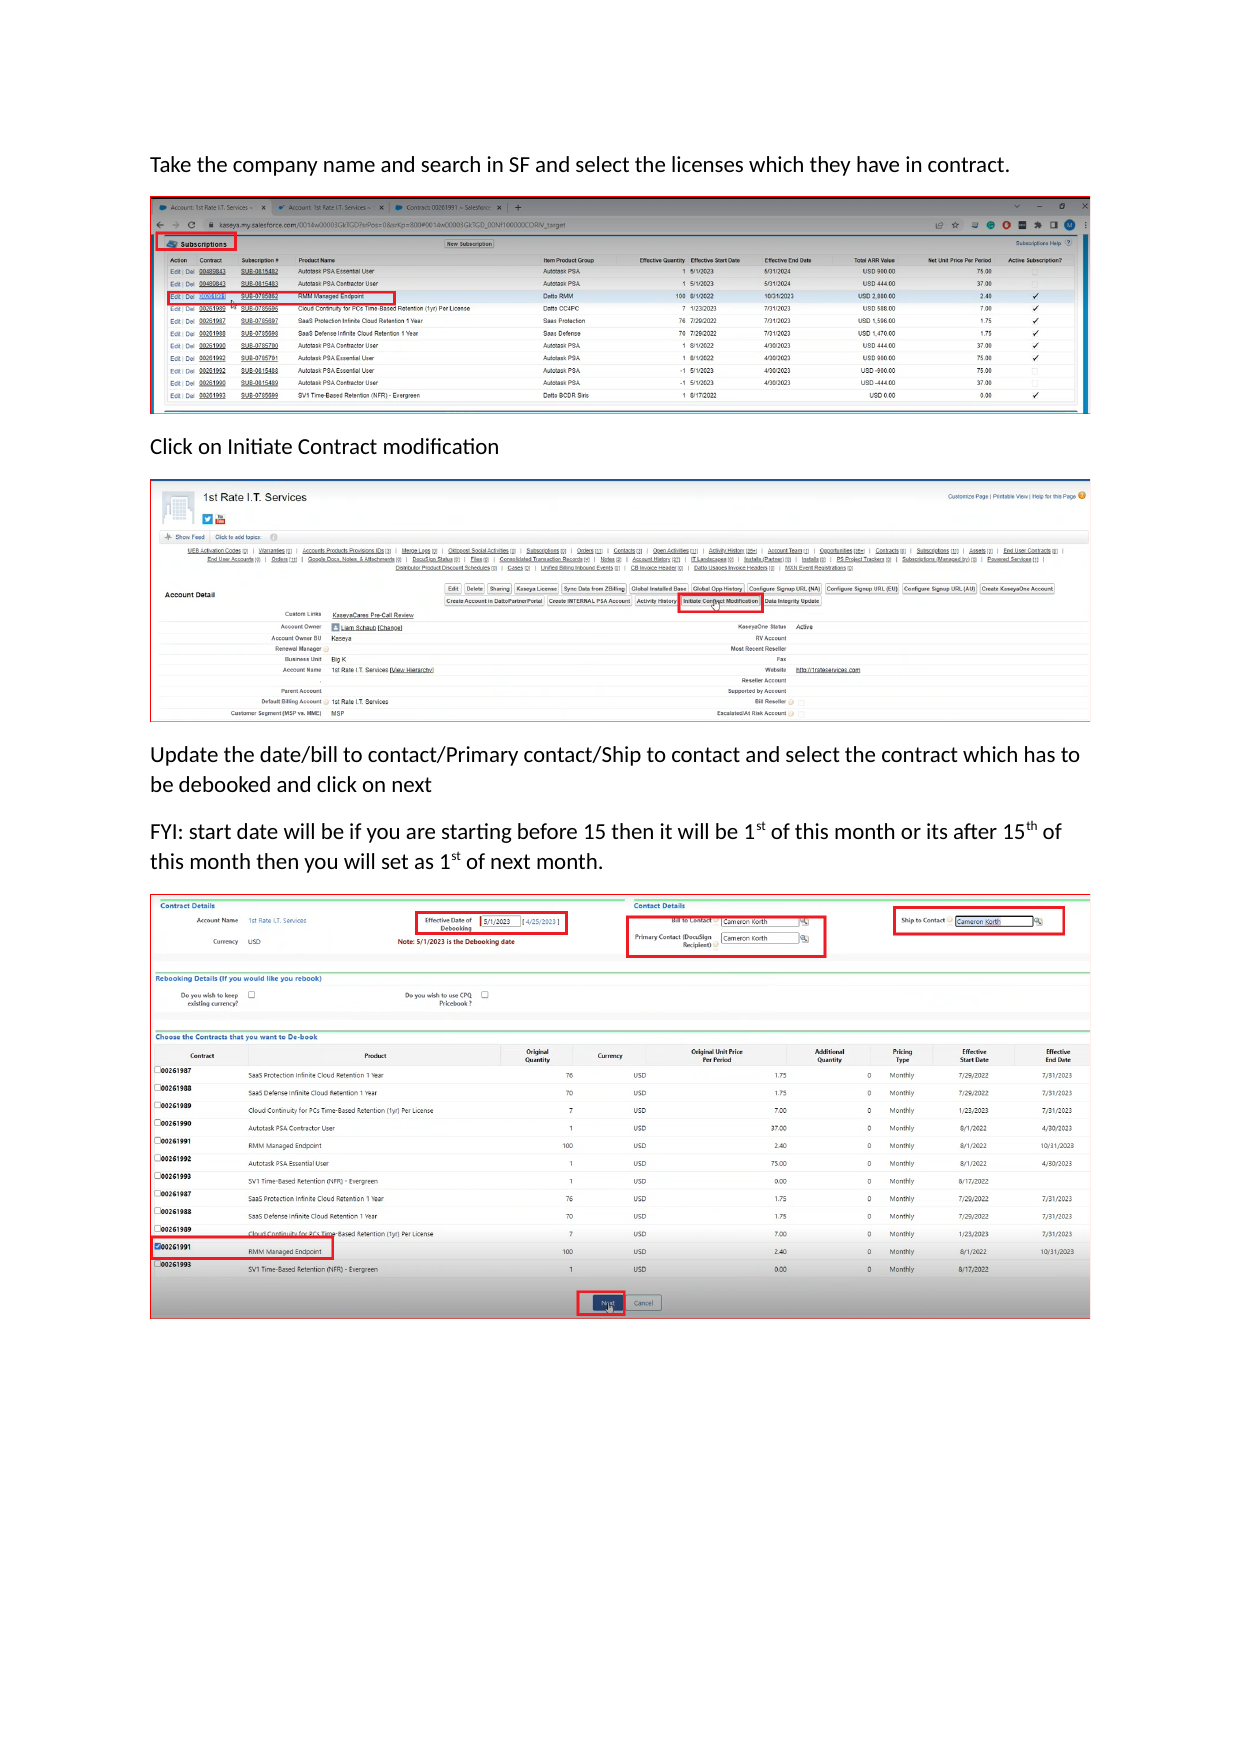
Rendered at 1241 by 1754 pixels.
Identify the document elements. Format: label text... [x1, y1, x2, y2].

text Click on Initiate Contract modification [150, 432, 1090, 460]
text Take the company name and search in SF and select the licenses which they have in contract. [150, 150, 1090, 178]
text FYI: start date will be if you are starting before 15 then it will be 1st of this month or its after 15th of this month then you will set as 1st of next month. [150, 817, 1090, 875]
picture [150, 196, 1091, 414]
picture [150, 479, 1091, 722]
picture [150, 894, 1091, 1319]
text Update the date/bill to contact/Primary contact/Ship to contact and select the contract which has to be debooked and click on next [150, 740, 1090, 798]
